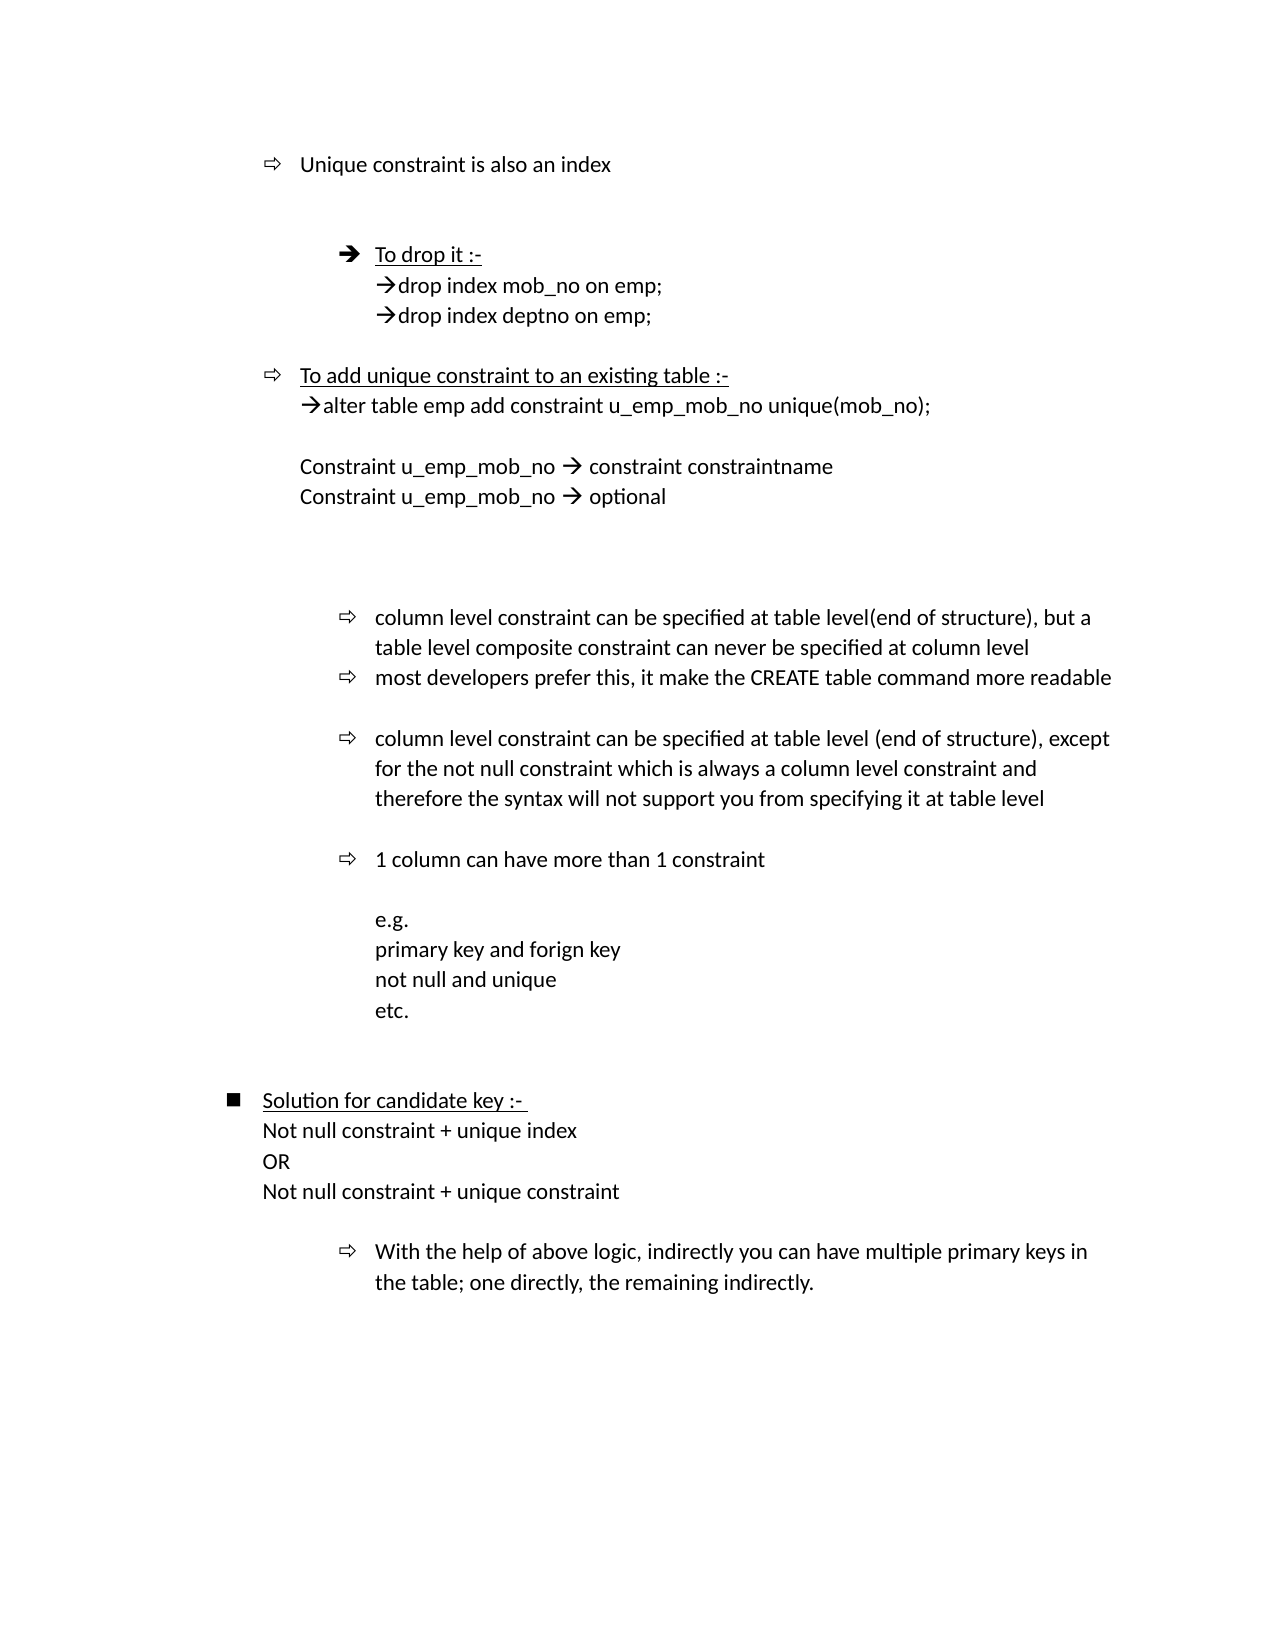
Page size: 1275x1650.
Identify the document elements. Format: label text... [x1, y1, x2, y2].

list not null and unique [375, 966, 1125, 994]
list Unique constraint is also an index [262, 150, 1125, 178]
list column level constraint can be specified at table level (end of structure), except for the not null constraint which is always a column level constraint and therefore the syntax will not support you from specifying it at table level [337, 724, 1125, 812]
list Constraint u_emp_mob_no optional [300, 482, 1125, 510]
list Solution for candidate key :- [225, 1086, 1125, 1114]
list Not null constraint + unique index [262, 1117, 1125, 1145]
list drop index deptno on emp; [375, 301, 1125, 329]
list primary key and forign key [375, 935, 1125, 963]
list With the help of above logic, indirectly you can have multiple primary keys in the table; one directly, the remaining indirectly. [337, 1237, 1125, 1296]
list drop index mob_no on emp; [375, 271, 1125, 299]
list Not null constraint + unique constraint [262, 1177, 1125, 1205]
list Constraint u_emp_mob_no constraint constraintname [300, 452, 1125, 480]
list etc. [375, 996, 1125, 1024]
list To drop it :- [337, 241, 1125, 269]
list To add unique constraint to an existing table :- [262, 361, 1125, 389]
list OR [262, 1147, 1125, 1175]
list e.g. [375, 905, 1125, 933]
list alter table emp add constraint u_emp_mob_no unique(mob_no); [300, 392, 1125, 420]
list column level constraint can be specified at table level(end of structure), but a table level composite constraint can never be specified at column level [337, 603, 1125, 661]
list most developers prefer this, it make the CREATE table command more readable [337, 663, 1125, 692]
list 1 column can have more than 1 constraint [337, 845, 1125, 873]
